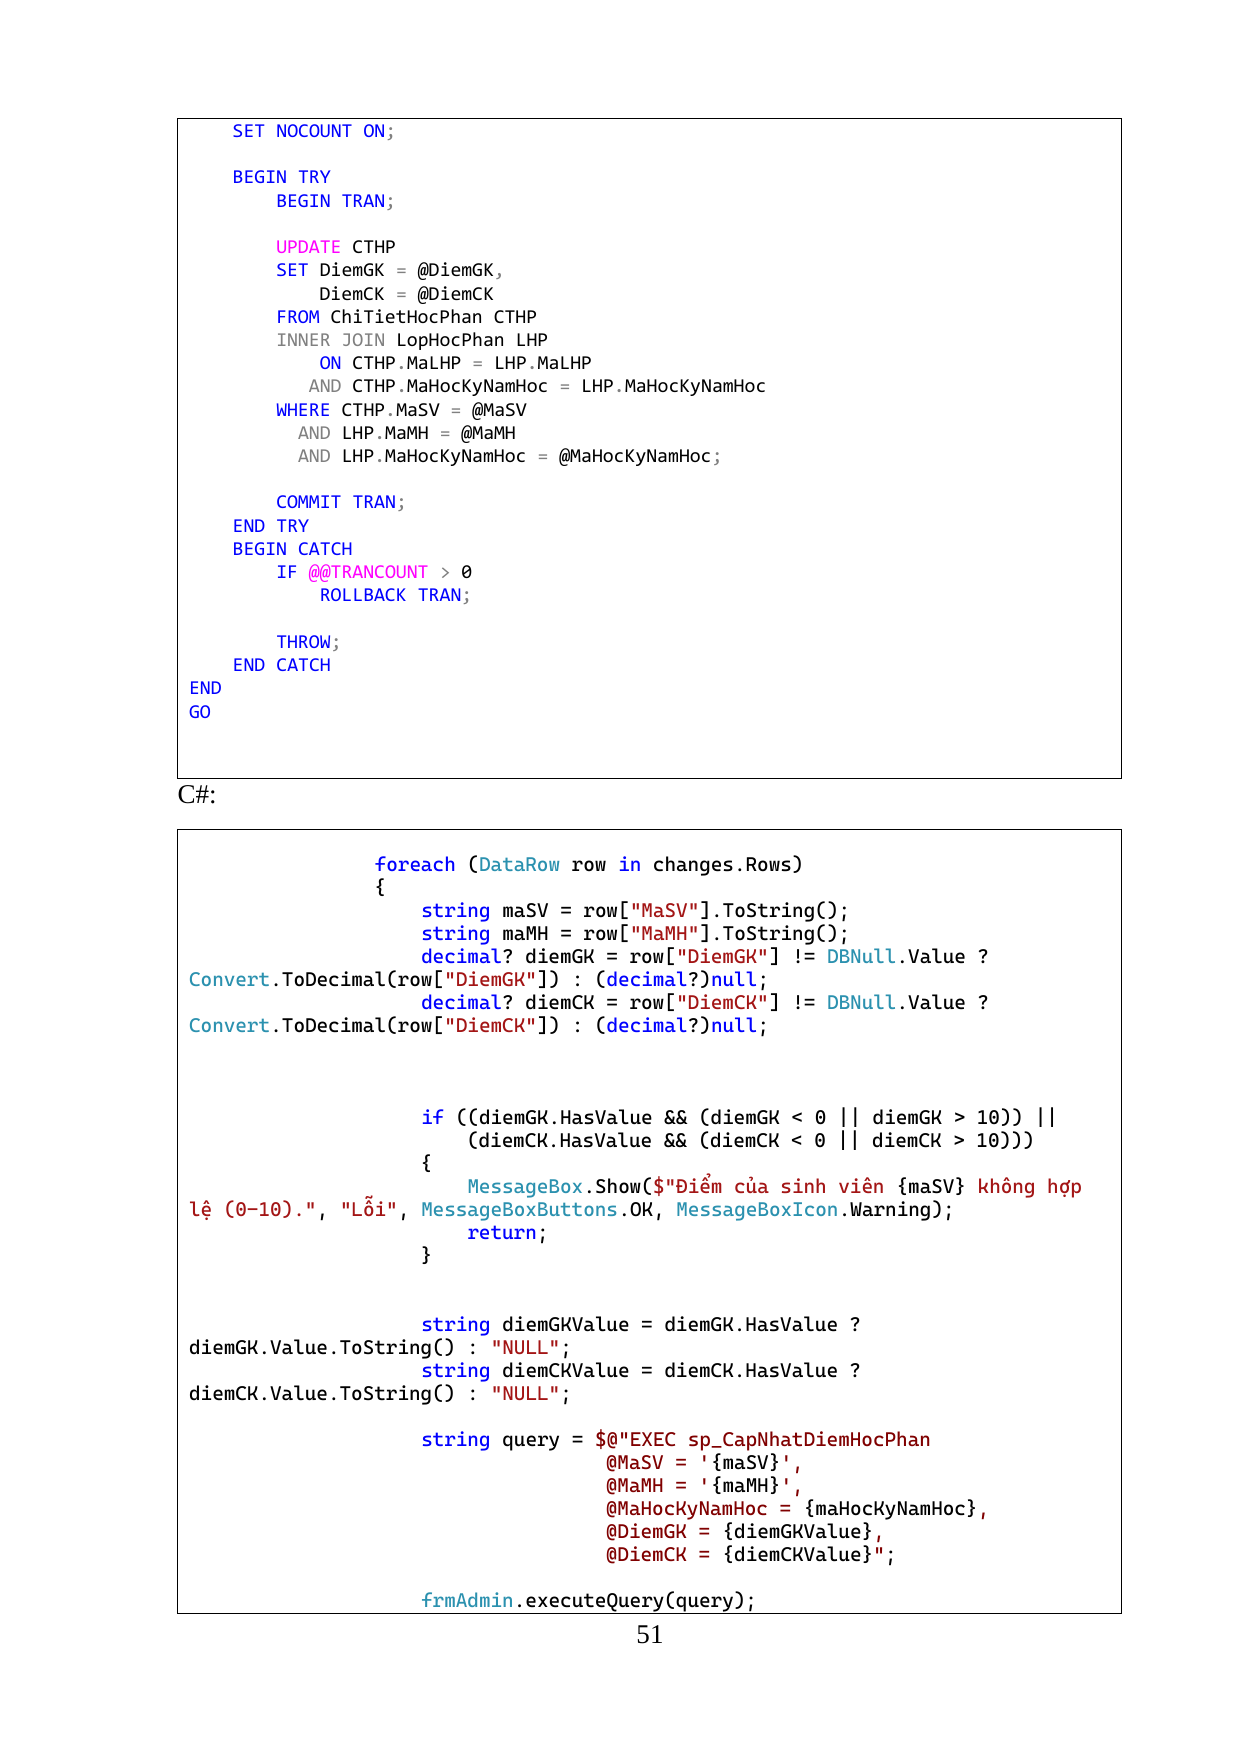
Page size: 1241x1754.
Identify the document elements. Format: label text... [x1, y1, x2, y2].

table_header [178, 830, 1121, 1612]
text C#: [177, 779, 1122, 810]
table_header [178, 119, 1121, 777]
